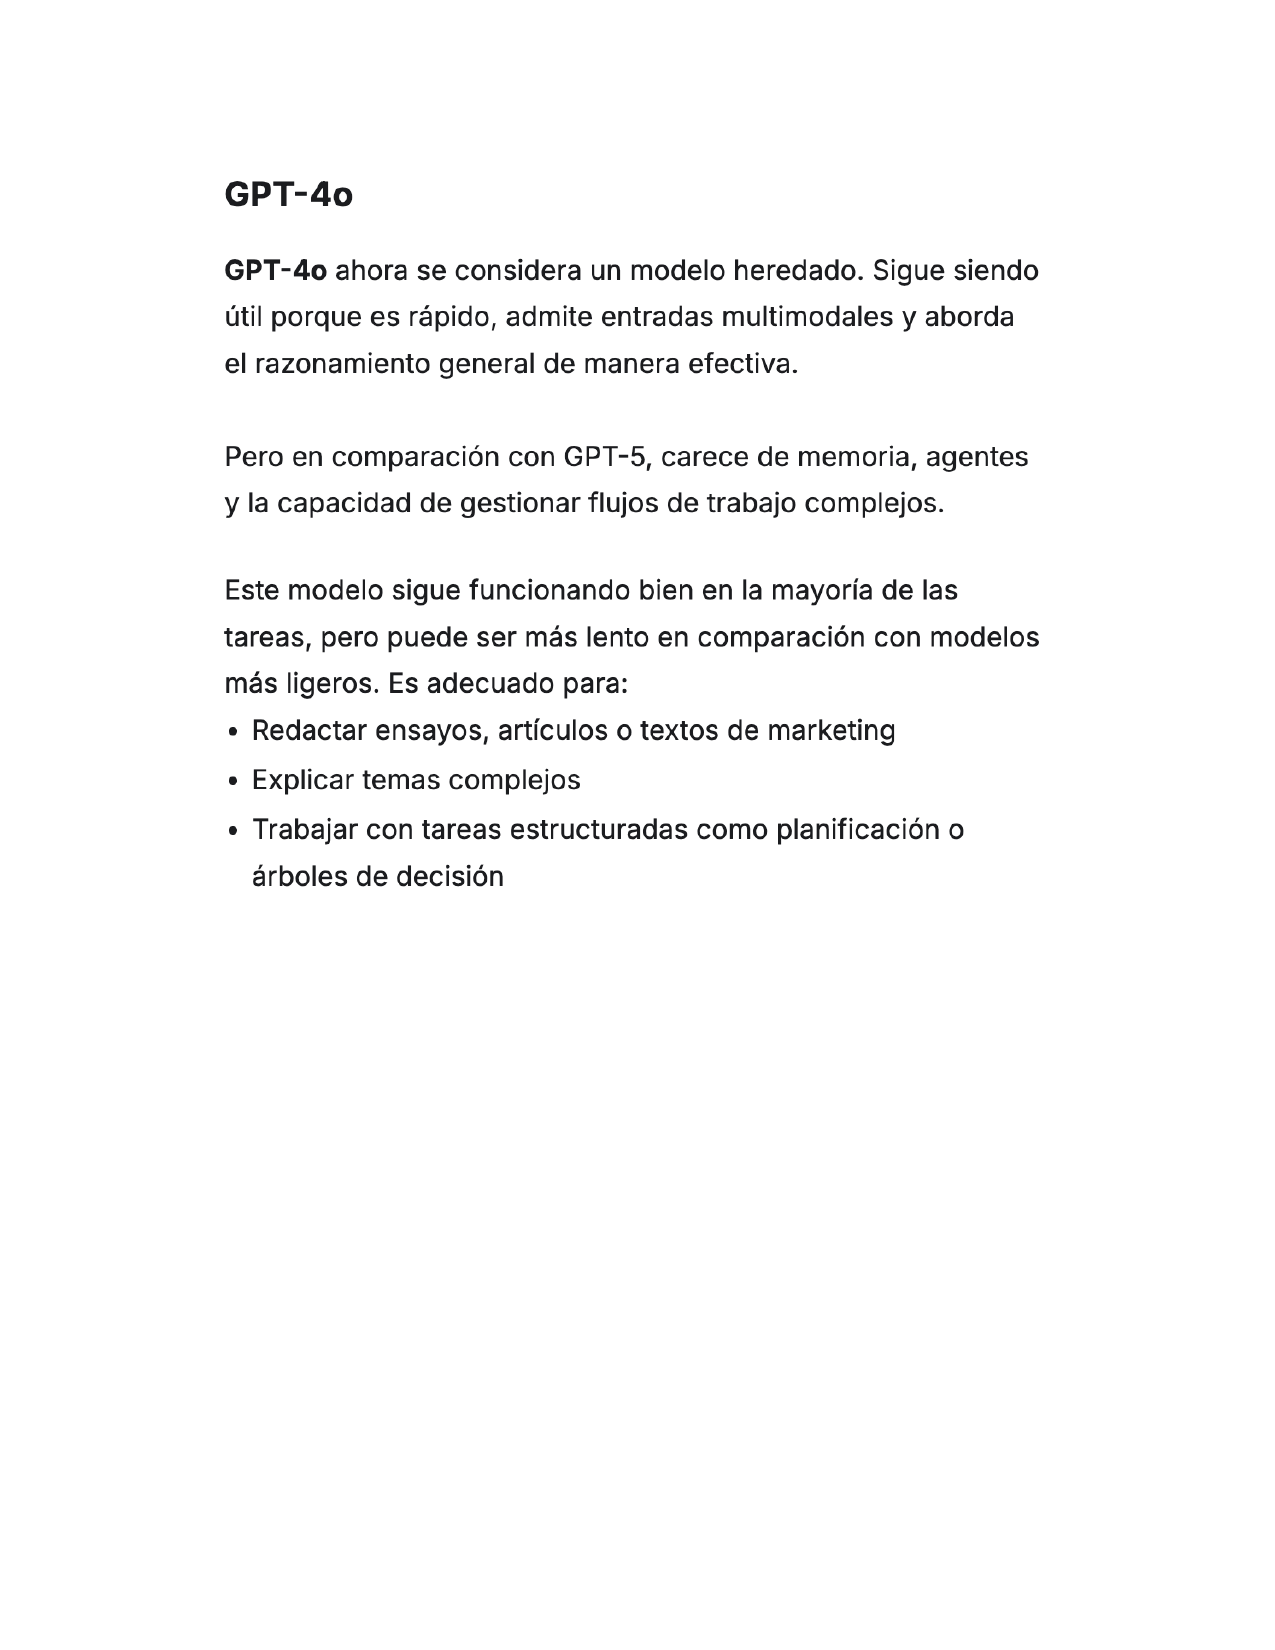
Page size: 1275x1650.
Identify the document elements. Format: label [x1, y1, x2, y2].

picture [177, 147, 1098, 1041]
